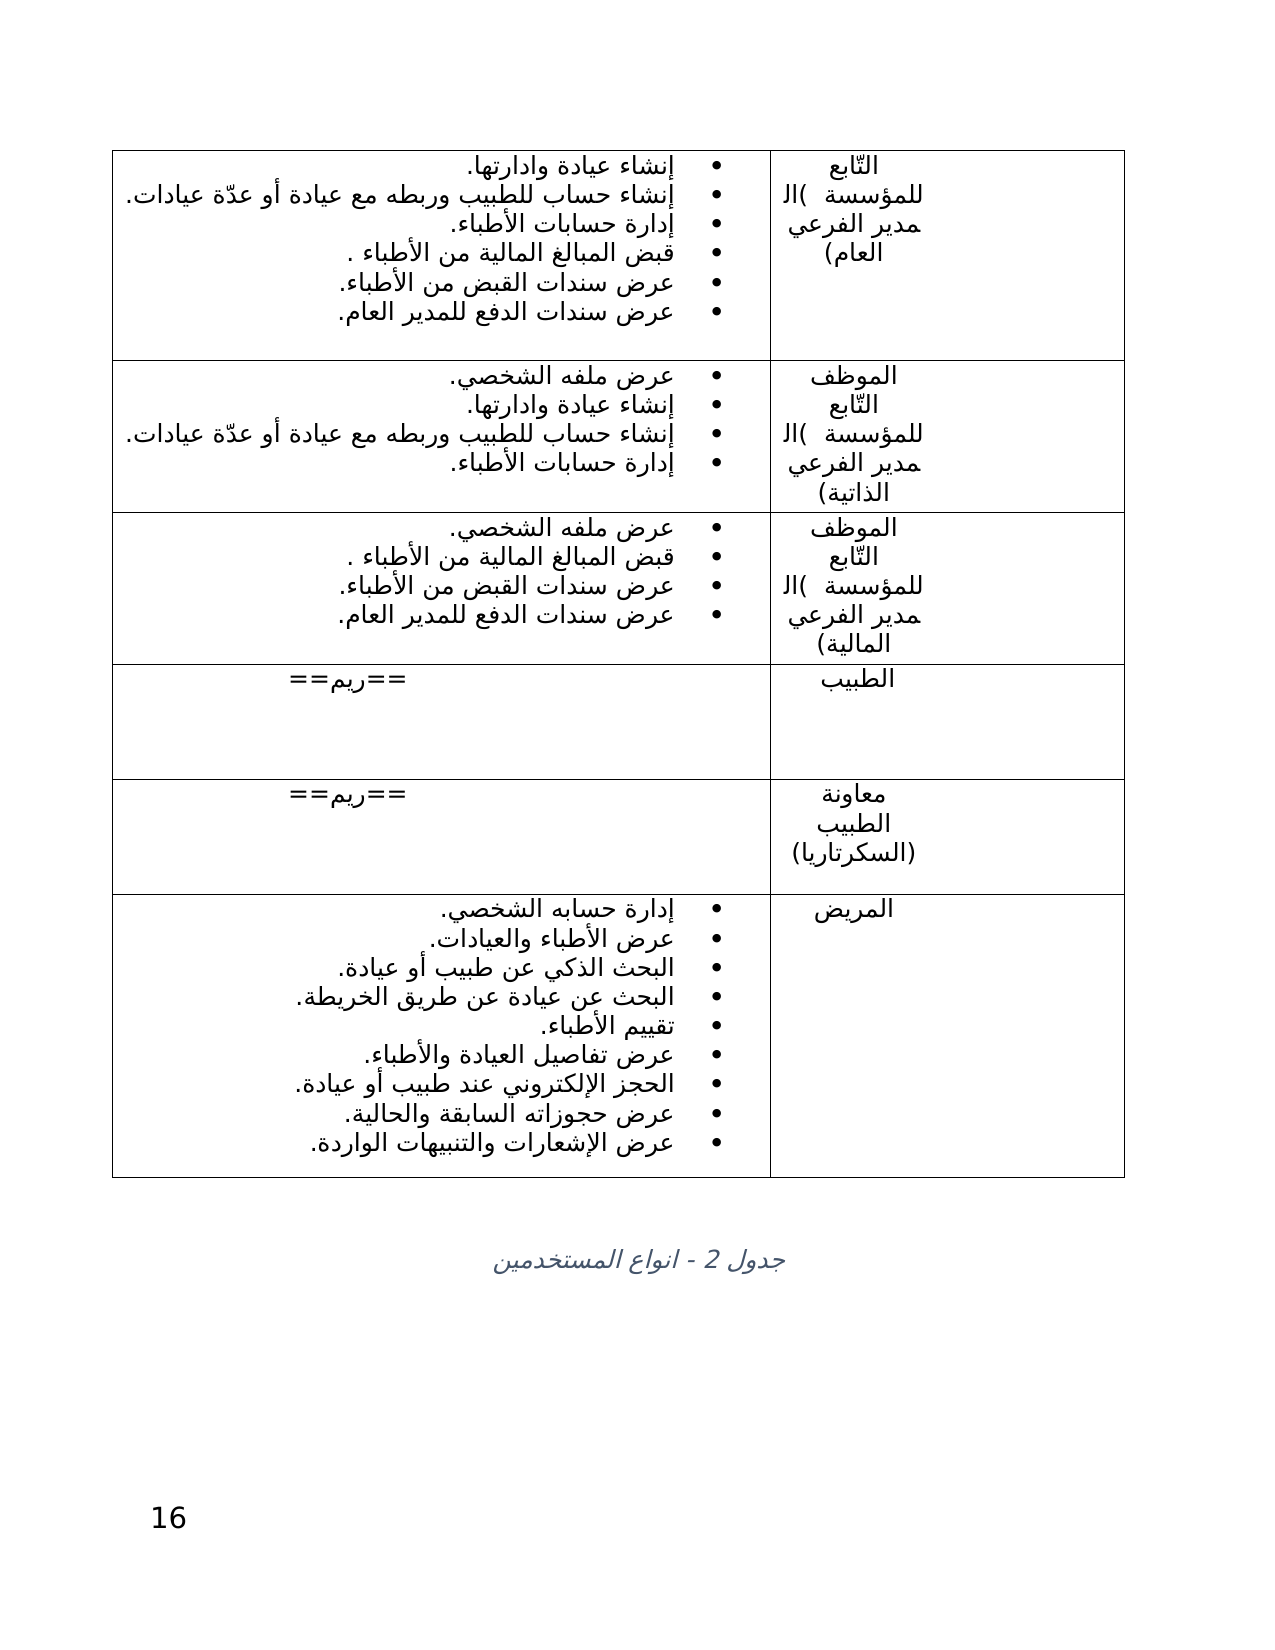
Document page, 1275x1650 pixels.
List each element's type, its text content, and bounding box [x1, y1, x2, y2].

table_cell الموظف التّابع للمؤسسة )المدير الفرعي المالية) [771, 513, 1124, 664]
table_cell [113, 151, 770, 360]
table_cell عرض ملفه الشخصي. قبض المبالغ المالية من الأطباء . عرض سندات القبض من الأطباء. عرض سندات الدفع للمدير العام. [113, 513, 770, 664]
table_cell المريض [771, 895, 1124, 1177]
table_cell الطبيب [771, 665, 1124, 779]
table_cell ==ريم== [113, 665, 770, 779]
table_cell معاونة الطبيب (السكرتاريا) [771, 780, 1124, 894]
table_cell عرض ملفه الشخصي. إنشاء عيادة وادارتها. إنشاء حساب للطبيب وربطه مع عيادة أو عدّة عيادات. إدارة حسابات الأطباء. [113, 361, 770, 512]
table_cell إدارة حسابه الشخصي. عرض الأطباء والعيادات. البحث الذكي عن طبيب أو عيادة. البحث عن عيادة عن طريق الخريطة. تقييم الأطباء. عرض تفاصيل العيادة والأطباء. الحجز الإلكتروني عند طبيب أو عيادة. عرض حجوزاته السابقة والحالية. عرض الإشعارات والتنبيهات الواردة. [113, 895, 770, 1177]
table_cell الموظف التّابع للمؤسسة )المدير الفرعي الذاتية) [771, 361, 1124, 512]
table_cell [771, 151, 1124, 360]
table_cell ==ريم== [113, 780, 770, 894]
